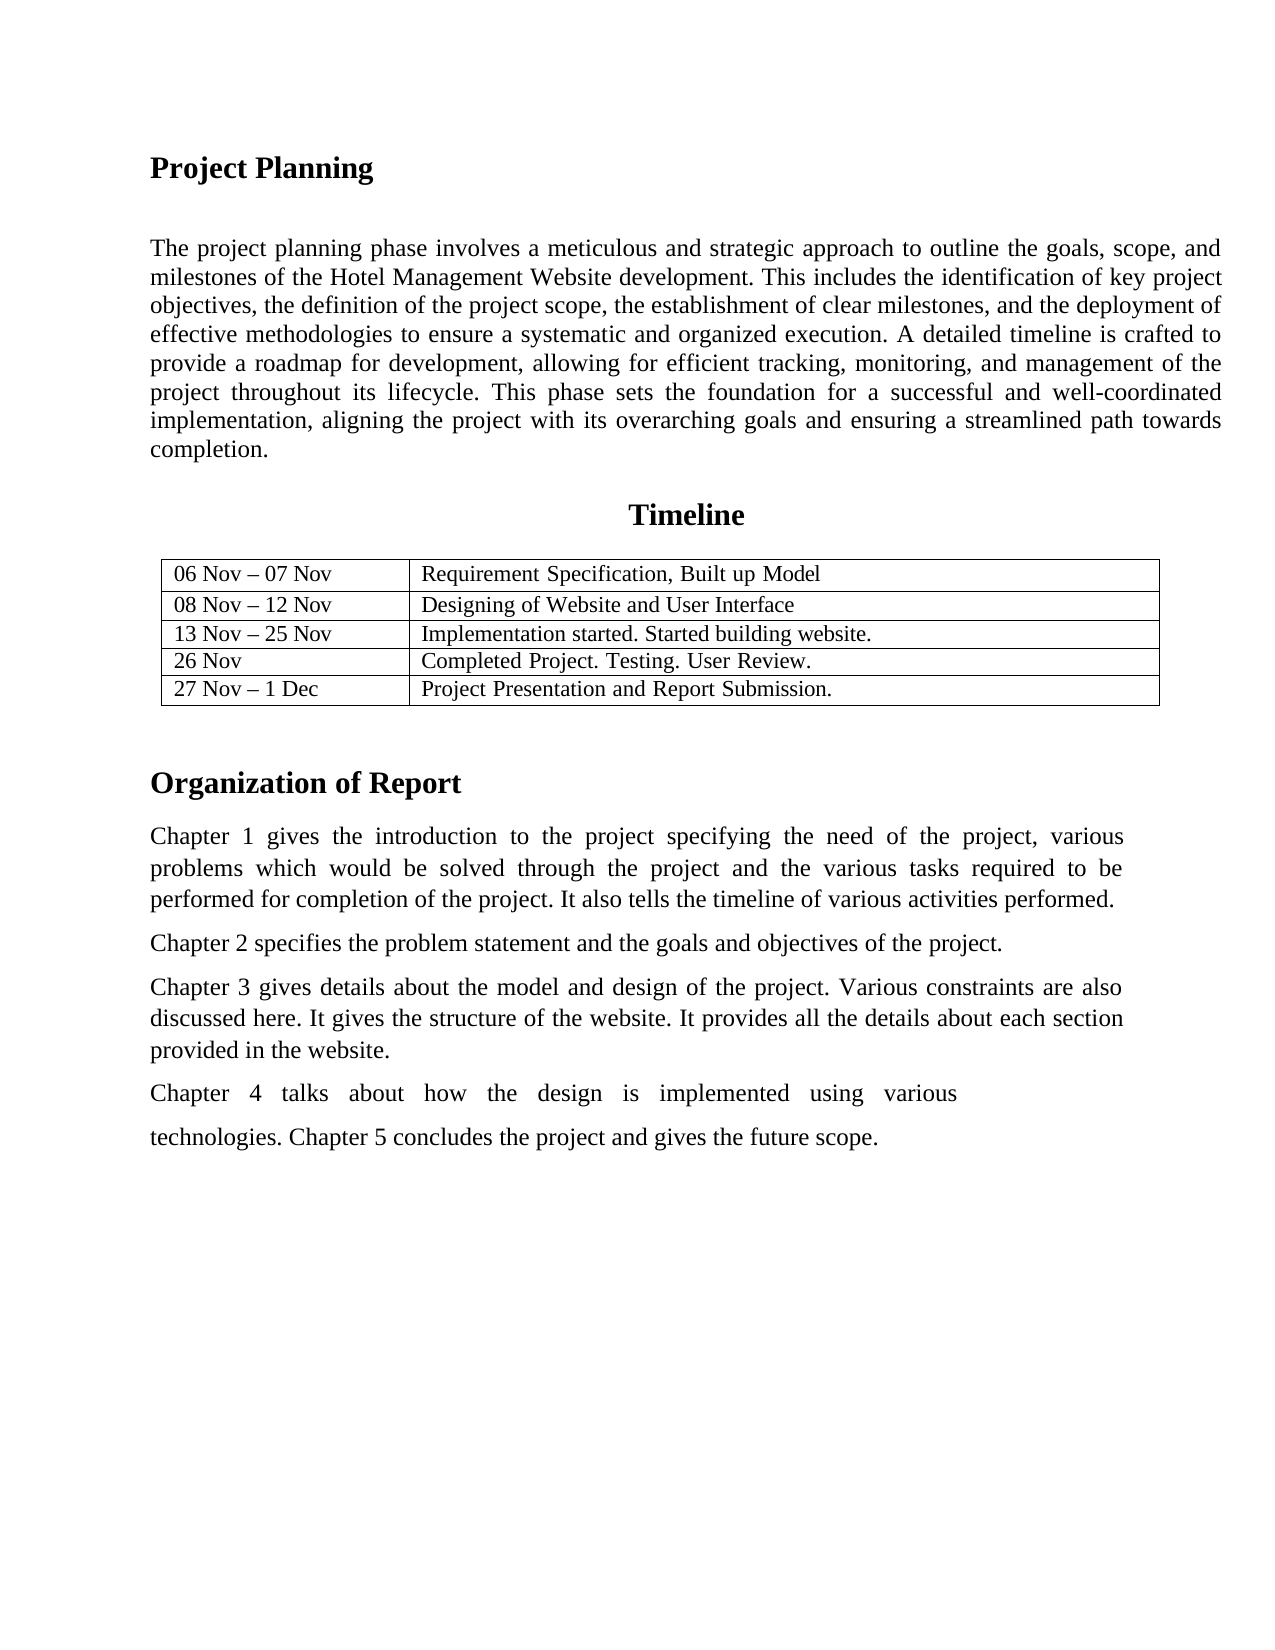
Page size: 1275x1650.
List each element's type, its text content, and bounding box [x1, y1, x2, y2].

text Chapter 2 specifies the problem statement and the goals and objectives of the project. [150, 928, 1223, 957]
table_cell 26 Nov [162, 649, 409, 674]
table_header 06 Nov – 07 Nov [162, 560, 409, 591]
subtitle Project Planning [150, 149, 1223, 185]
table_header Requirement Specification, Built up Model [410, 560, 1159, 591]
table_cell 08 Nov – 12 Nov [162, 592, 409, 620]
table_cell Designing of Website and User Interface [410, 592, 1159, 620]
text Organization of Report [150, 764, 1223, 800]
text The project planning phase involves a meticulous and strategic approach to outline the goals, scope, and milestones of the Hotel Management Website development. This includes the identification of key project objectives, the definition of the project scope, the establishment of clear milestones, and the deployment of effective methodologies to ensure a systematic and organized execution. A detailed timeline is crafted to provide a roadmap for development, allowing for efficient tracking, monitoring, and management of the project throughout its lifecycle. This phase sets the foundation for a successful and well-coordinated implementation, aligning the project with its overarching goals and ensuring a streamlined path towards completion. [150, 233, 1223, 463]
table_cell Project Presentation and Report Submission. [410, 676, 1159, 705]
table_cell Implementation started. Started building website. [410, 621, 1159, 648]
table_cell 27 Nov – 1 Dec [162, 676, 409, 705]
subtitle Timeline [150, 497, 1223, 532]
text Chapter 1 gives the introduction to the project specifying the need of the project, various problems which would be solved through the project and the various tasks required to be performed for completion of the project. It also tells the timeline of various activities performed. [150, 821, 1124, 913]
table_cell Completed Project. Testing. User Review. [410, 649, 1159, 674]
text Chapter 3 gives details about the model and design of the project. Various constraints are also discussed here. It gives the structure of the website. It provides all the details about each section provided in the website. [150, 972, 1124, 1063]
text Chapter 4 talks about how the design is implemented using various technologies. Chapter 5 concludes the project and gives the future scope. [150, 1078, 957, 1150]
table_cell 13 Nov – 25 Nov [162, 621, 409, 648]
